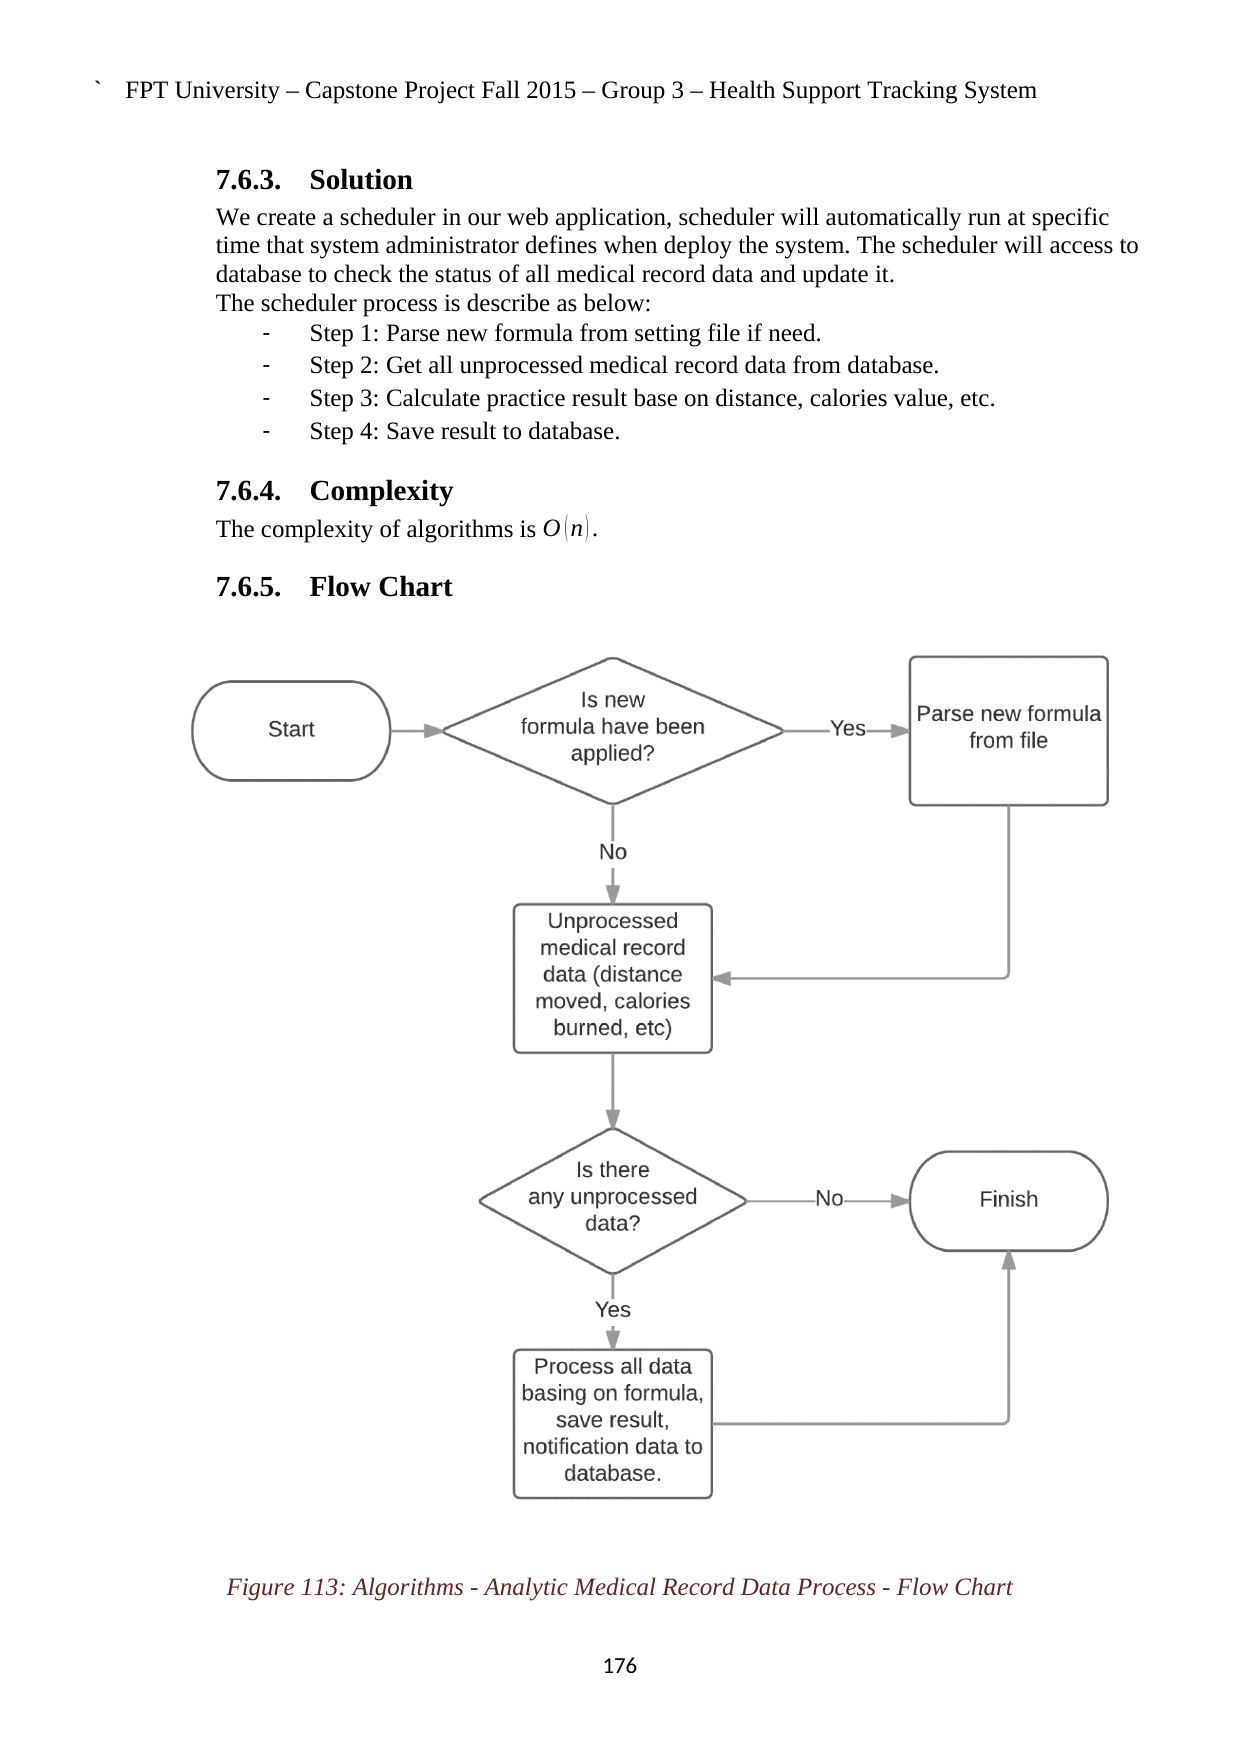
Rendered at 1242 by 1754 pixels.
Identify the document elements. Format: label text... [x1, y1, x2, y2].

list Step 4: Save result to database. [262, 416, 1146, 446]
list Step 1: Parse new formula from setting file if need. [262, 317, 1146, 347]
picture [150, 608, 1125, 1572]
text We create a scheduler in our web application, scheduler will automatically run at specific time that system administrator defines when deploy the system. The scheduler will access to database to check the status of all medical record data and update it. [216, 202, 1146, 288]
text Figure 113: Algorithms - Analytic Medical Record Data Process - Flow Chart [94, 1572, 1146, 1601]
text The scheduler process is describe as below: [216, 288, 1146, 317]
text The complexity of algorithms is [216, 513, 1146, 544]
subtitle Complexity [216, 473, 1146, 507]
subtitle Solution [216, 162, 1146, 196]
list Step 2: Get all unprocessed medical record data from database. [262, 350, 1146, 380]
list Step 3: Calculate practice result base on distance, calories value, etc. [262, 383, 1146, 413]
subtitle Flow Chart [216, 569, 1146, 602]
